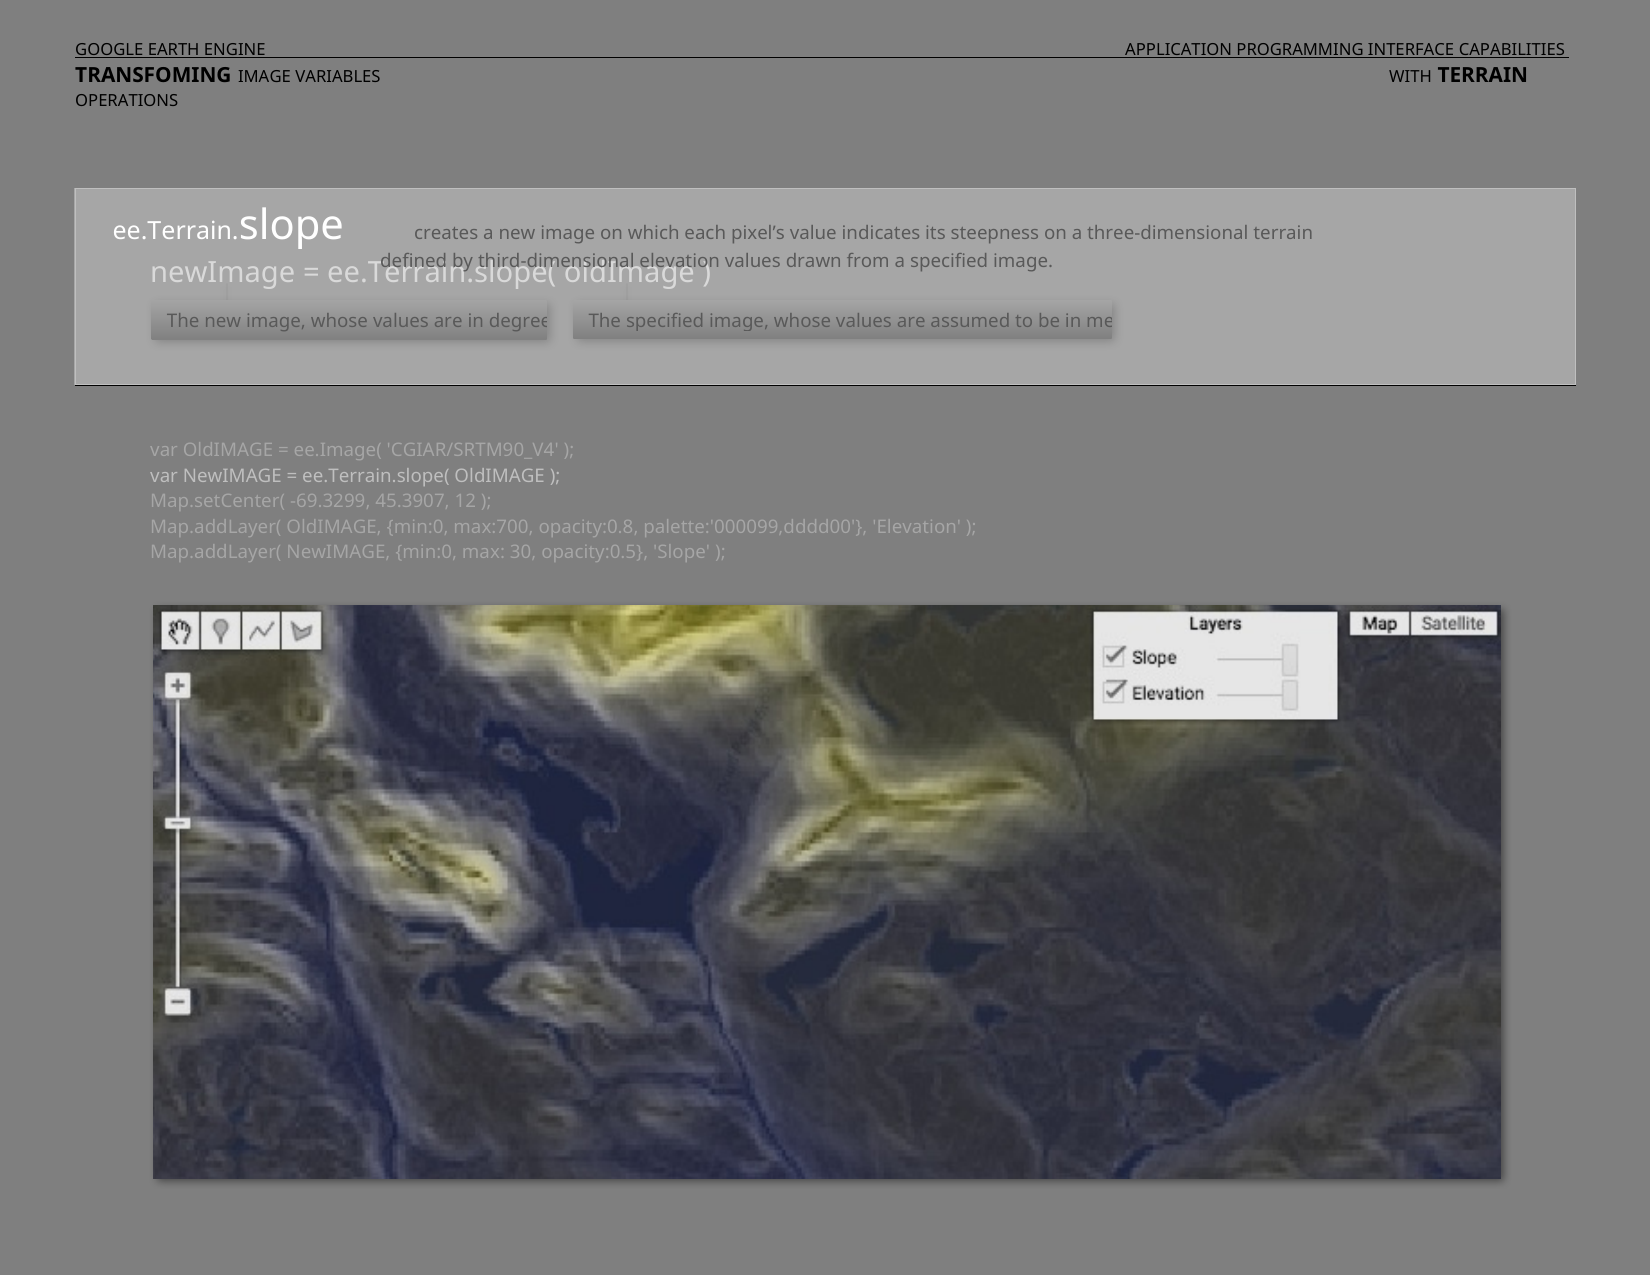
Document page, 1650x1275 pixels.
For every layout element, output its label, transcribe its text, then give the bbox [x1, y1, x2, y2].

text var OldIMAGE = ee.Image( 'CGIAR/SRTM90_V4' ); [150, 436, 1650, 462]
text ee.Terrain.slope creates a new image on which each pixel’s value indicates its steepness on a three-dimensional terrain [76, 189, 1575, 245]
text Map.addLayer( OldIMAGE, {min:0, max:700, opacity:0.8, palette:'000099,dddd00'}, 'Elevation' ); [150, 513, 1650, 538]
text Map.setCenter( -69.3299, 45.3907, 12 ); [150, 487, 1650, 513]
text var NewIMAGE = ee.Terrain.slope( OldIMAGE ); [150, 462, 1650, 487]
picture [153, 605, 1501, 1179]
text Map.addLayer( NewIMAGE, {min:0, max: 30, opacity:0.5}, 'Slope' ); [150, 538, 1650, 564]
text newImage = ee.Terrain.slope( oldImage ) [76, 245, 1575, 284]
text GOOGLE EARTH ENGINE APPLICATION PROGRAMMING INTERFACE CAPABILITIES [75, 37, 1650, 60]
text TRANSFOMING IMAGE VARIABLES WITH TERRAIN OPERATIONS [75, 60, 1575, 111]
